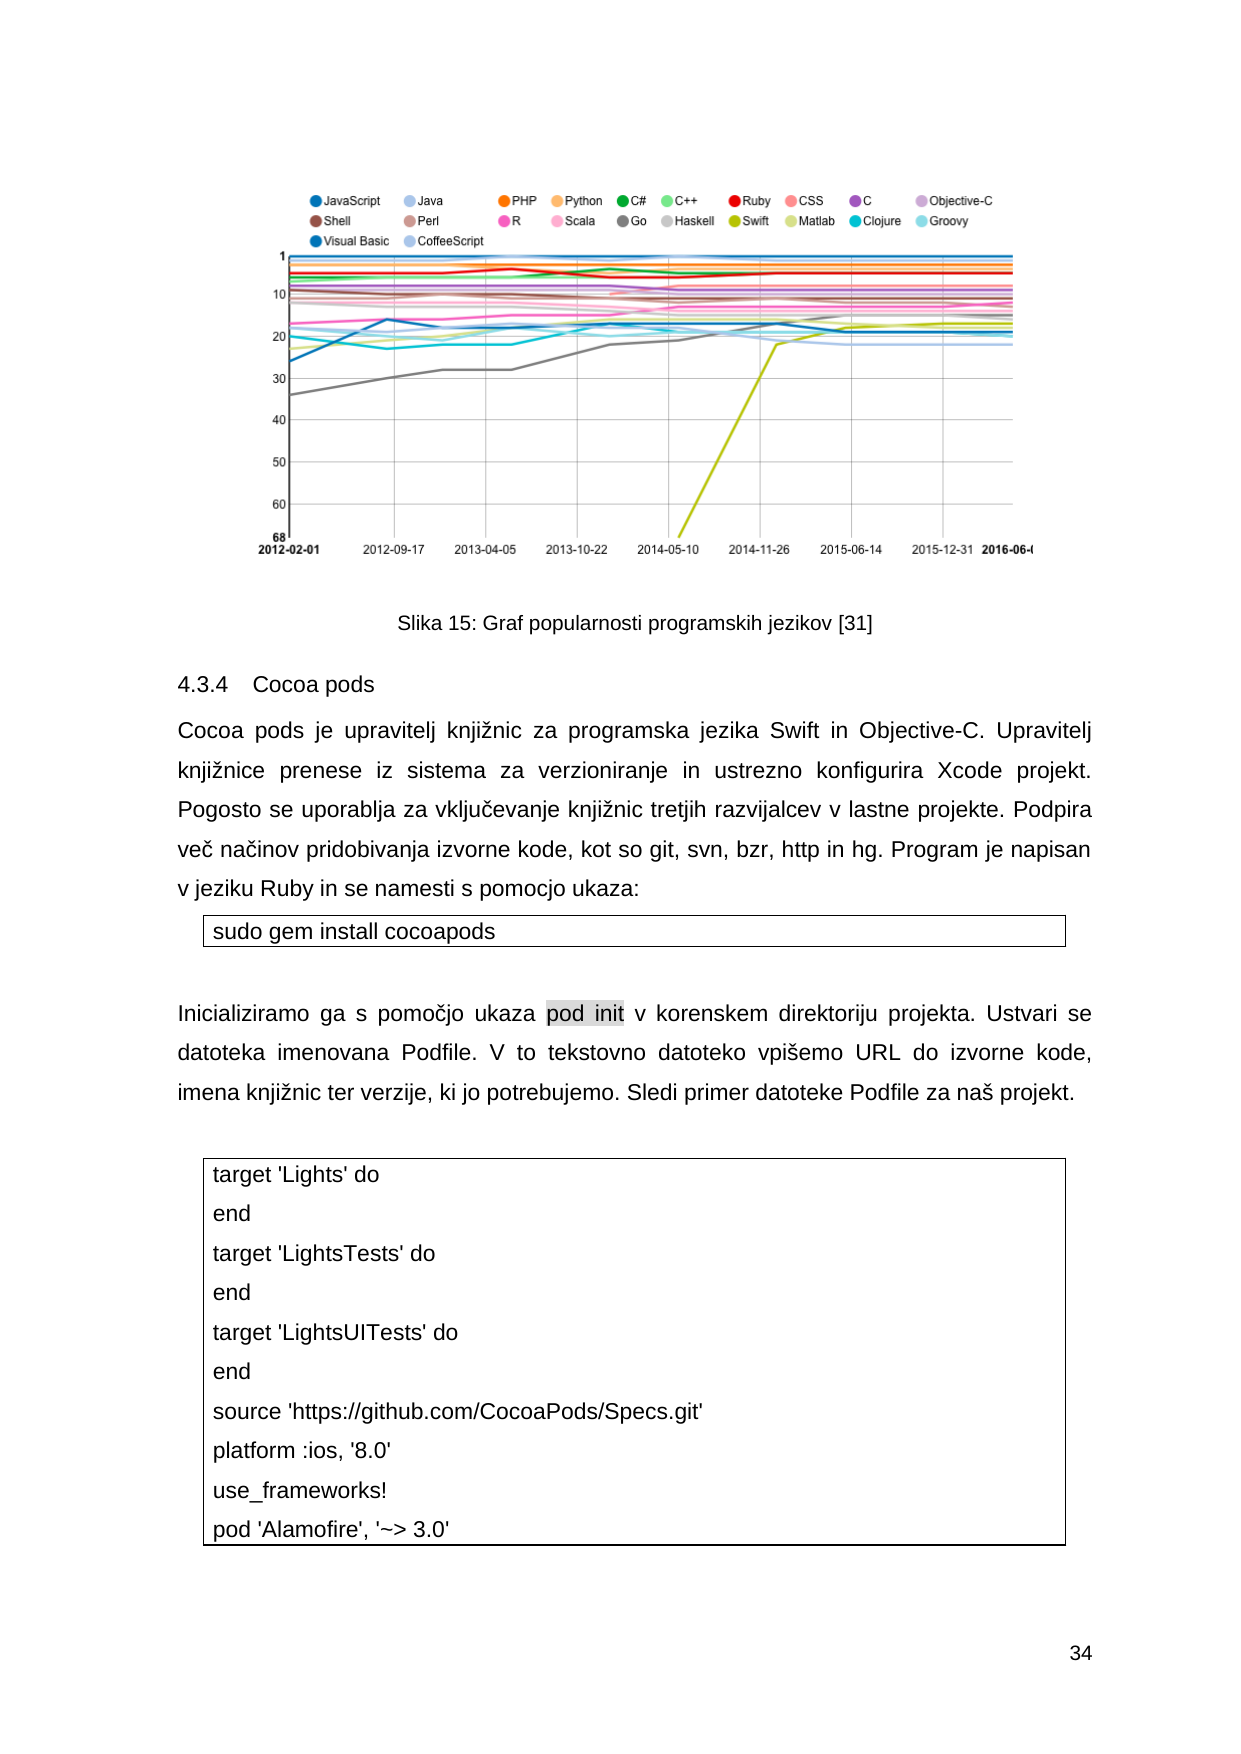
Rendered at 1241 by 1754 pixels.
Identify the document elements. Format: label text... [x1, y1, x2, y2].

text Slika 15: Graf popularnosti programskih jezikov [31] [177, 611, 1092, 634]
text target 'Lights' do [204, 1159, 1065, 1187]
text end [204, 1276, 1065, 1306]
text end [204, 1355, 1065, 1384]
text sudo gem install cocoapods [204, 916, 1065, 946]
text platform :ios, '8.0' [204, 1434, 1065, 1463]
text use_frameworks! [204, 1473, 1065, 1503]
text Cocoa pods je upravitelj knjižnic za programska jezika Swift in Objective-C. Upravitelj knjižnice prenese iz sistema za verzioniranje in ustrezno konfigurira Xcode projekt. Pogosto se uporablja za vključevanje knjižnic tretjih razvijalcev v lastne projekte. Podpira več načinov pridobivanja izvorne kode, kot so git, svn, bzr, http in hg. Program je napisan v jeziku Ruby in se namesti s pomocjo ukaza: [177, 717, 1092, 901]
subtitle Cocoa pods [177, 671, 1092, 698]
picture [222, 177, 1048, 585]
text Inicializiramo ga s pomočjo ukaza pod init v korenskem direktoriju projekta. Ustvari se datoteka imenovana Podfile. V to tekstovno datoteko vpišemo URL do izvorne kode, imena knjižnic ter verzije, ki jo potrebujemo. Sledi primer datoteke Podfile za naš projekt. [177, 1000, 1092, 1105]
text source 'https://github.com/CocoaPods/Specs.git' [204, 1394, 1065, 1424]
text end [204, 1197, 1065, 1227]
text pod 'Alamofire', '~> 3.0' [204, 1513, 1065, 1544]
text target 'LightsTests' do [204, 1237, 1065, 1266]
text target 'LightsUITests' do [204, 1316, 1065, 1345]
